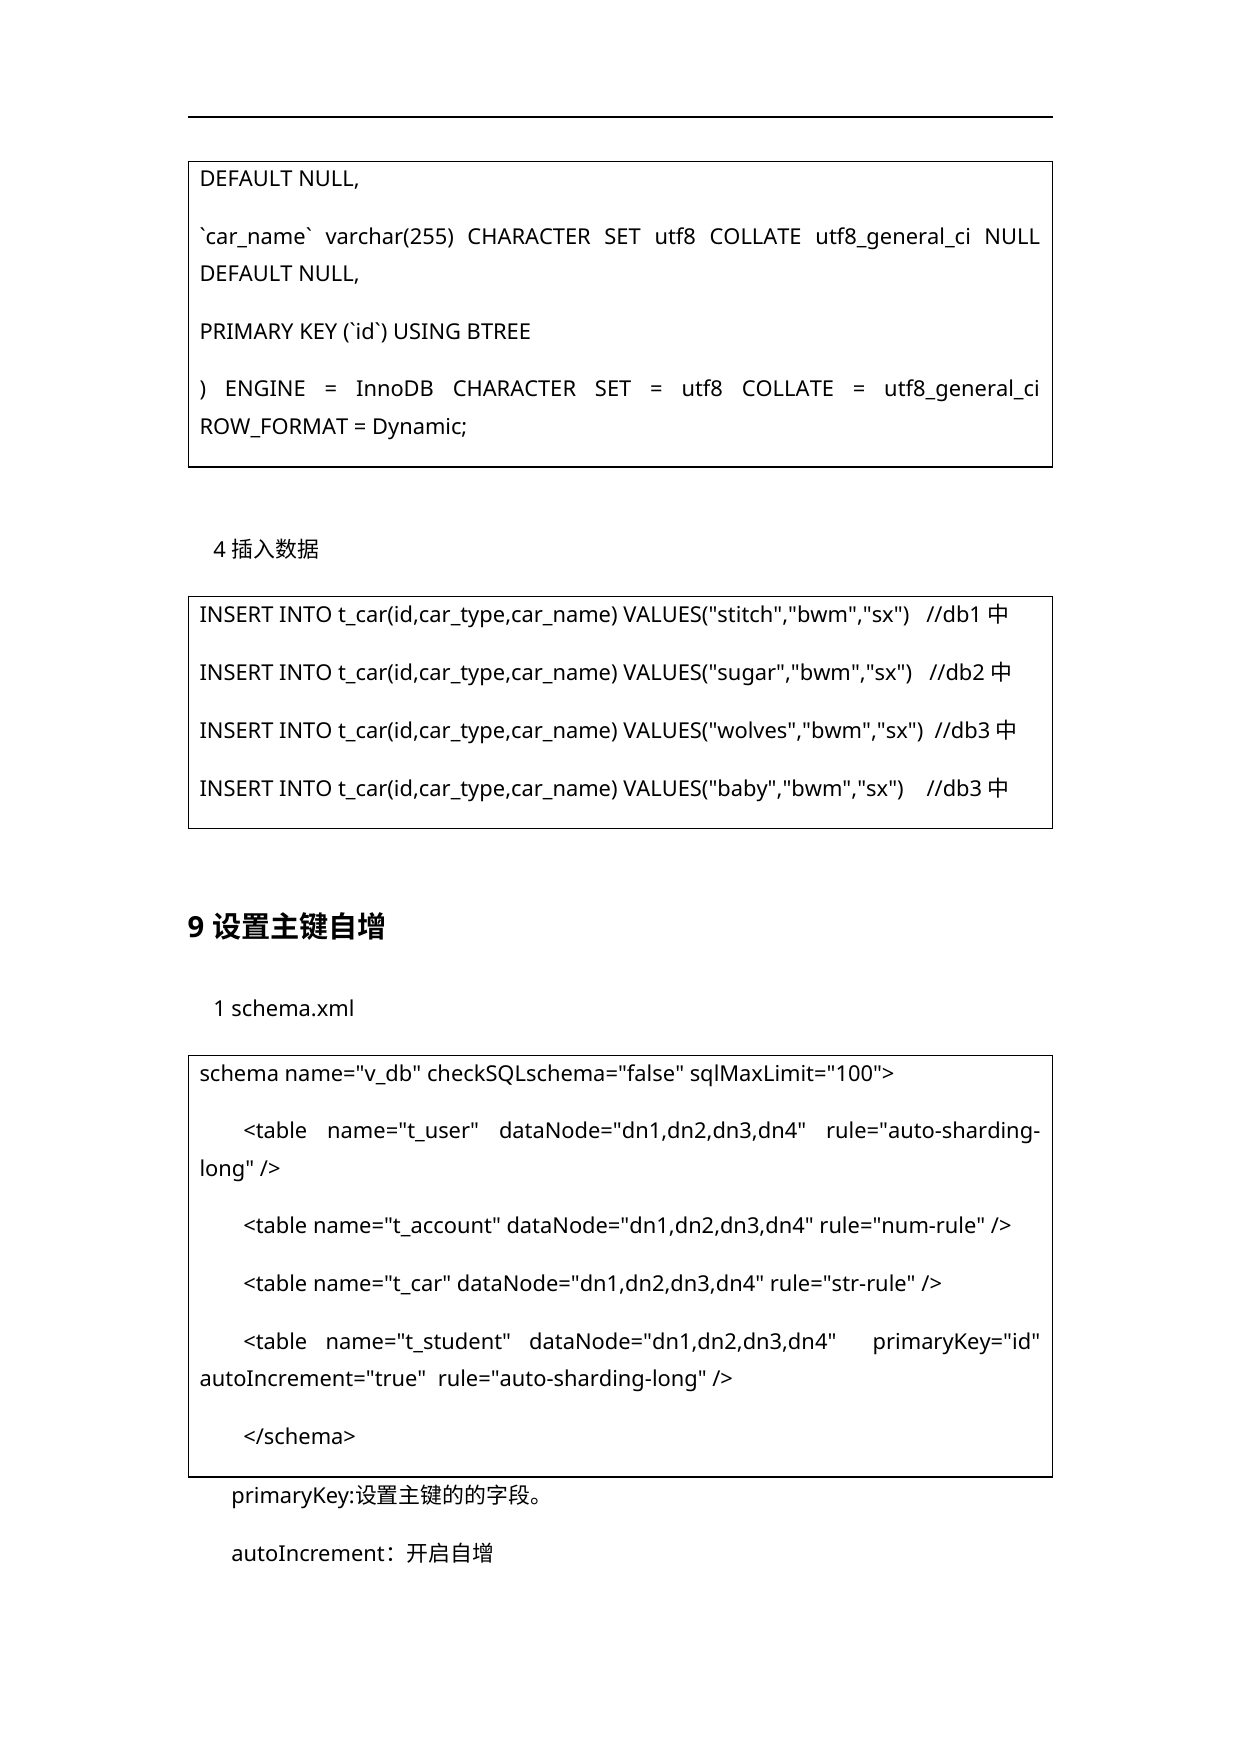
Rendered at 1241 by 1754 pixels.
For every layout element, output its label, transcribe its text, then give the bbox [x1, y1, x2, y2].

table_header schema name="v_db" checkSQLschema="false" sqlMaxLimit="100"> <table name="t_user" dataNode="dn1,dn2,dn3,dn4" rule="auto-sharding-long" /> <table name="t_account" dataNode="dn1,dn2,dn3,dn4" rule="num-rule" /> <table name="t_car" dataNode="dn1,dn2,dn3,dn4" rule="str-rule" /> <table name="t_student" dataNode="dn1,dn2,dn3,dn4" primaryKey="id" autoIncrement="true" rule="auto-sharding-long" /> </schema> [189, 1056, 1052, 1476]
text autoIncrement：开启自增 [187, 1536, 1053, 1568]
subtitle 设置主键自增 [187, 893, 1053, 958]
subtitle schema.xml [187, 991, 1053, 1024]
table_header INSERT INTO t_car(id,car_type,car_name) VALUES("stitch","bwm","sx") //db1中 INSERT INTO t_car(id,car_type,car_name) VALUES("sugar","bwm","sx") //db2中 INSERT INTO t_car(id,car_type,car_name) VALUES("wolves","bwm","sx") //db3中 INSERT INTO t_car(id,car_type,car_name) VALUES("baby","bwm","sx") //db3中 [189, 597, 1052, 828]
subtitle 插入数据 [187, 531, 1053, 564]
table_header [189, 162, 1052, 466]
text primaryKey:设置主键的的字段。 [187, 1477, 1053, 1510]
